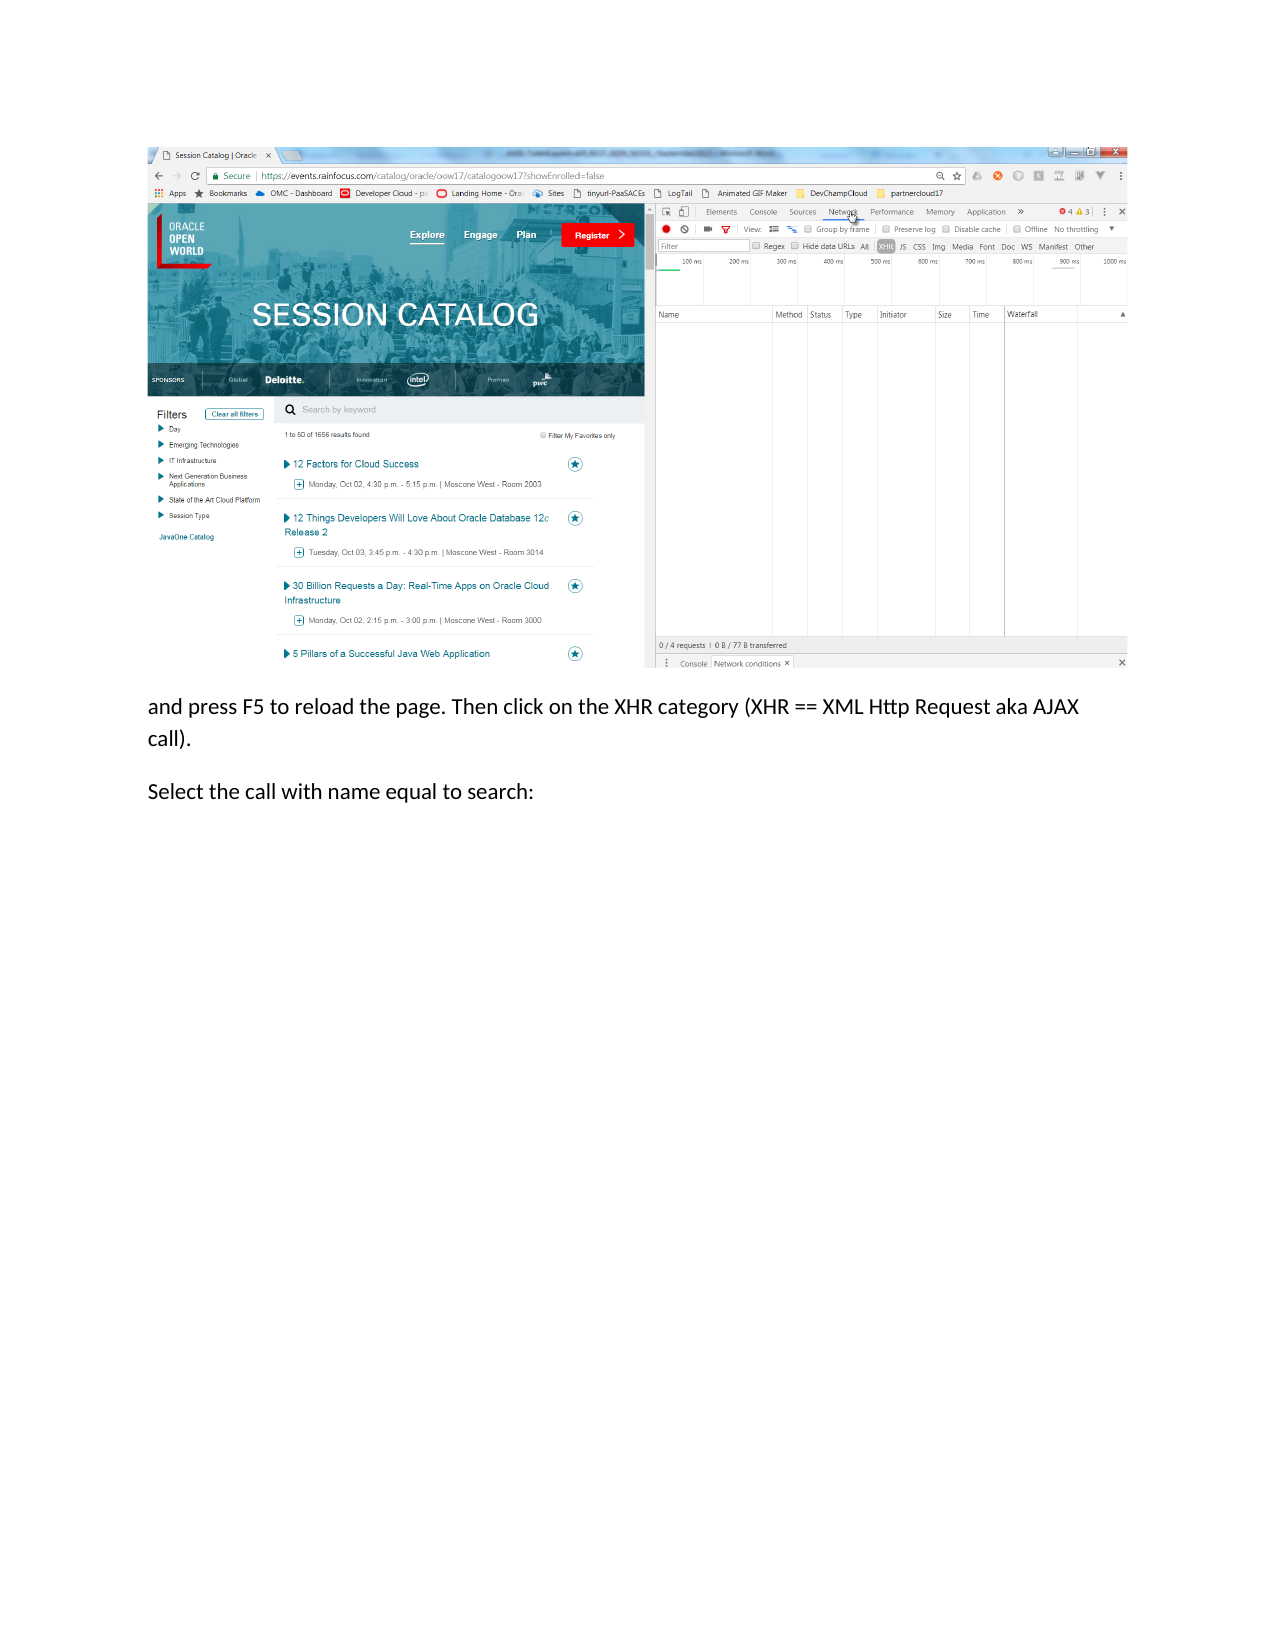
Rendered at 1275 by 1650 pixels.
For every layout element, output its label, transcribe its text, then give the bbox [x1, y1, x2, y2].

text and press F5 to reload the page. Then click on the XHR category (XHR == XML Http Request aka AJAX call). [148, 692, 1127, 752]
picture [147, 147, 1128, 668]
text Select the call with name equal to search: [148, 777, 1127, 806]
